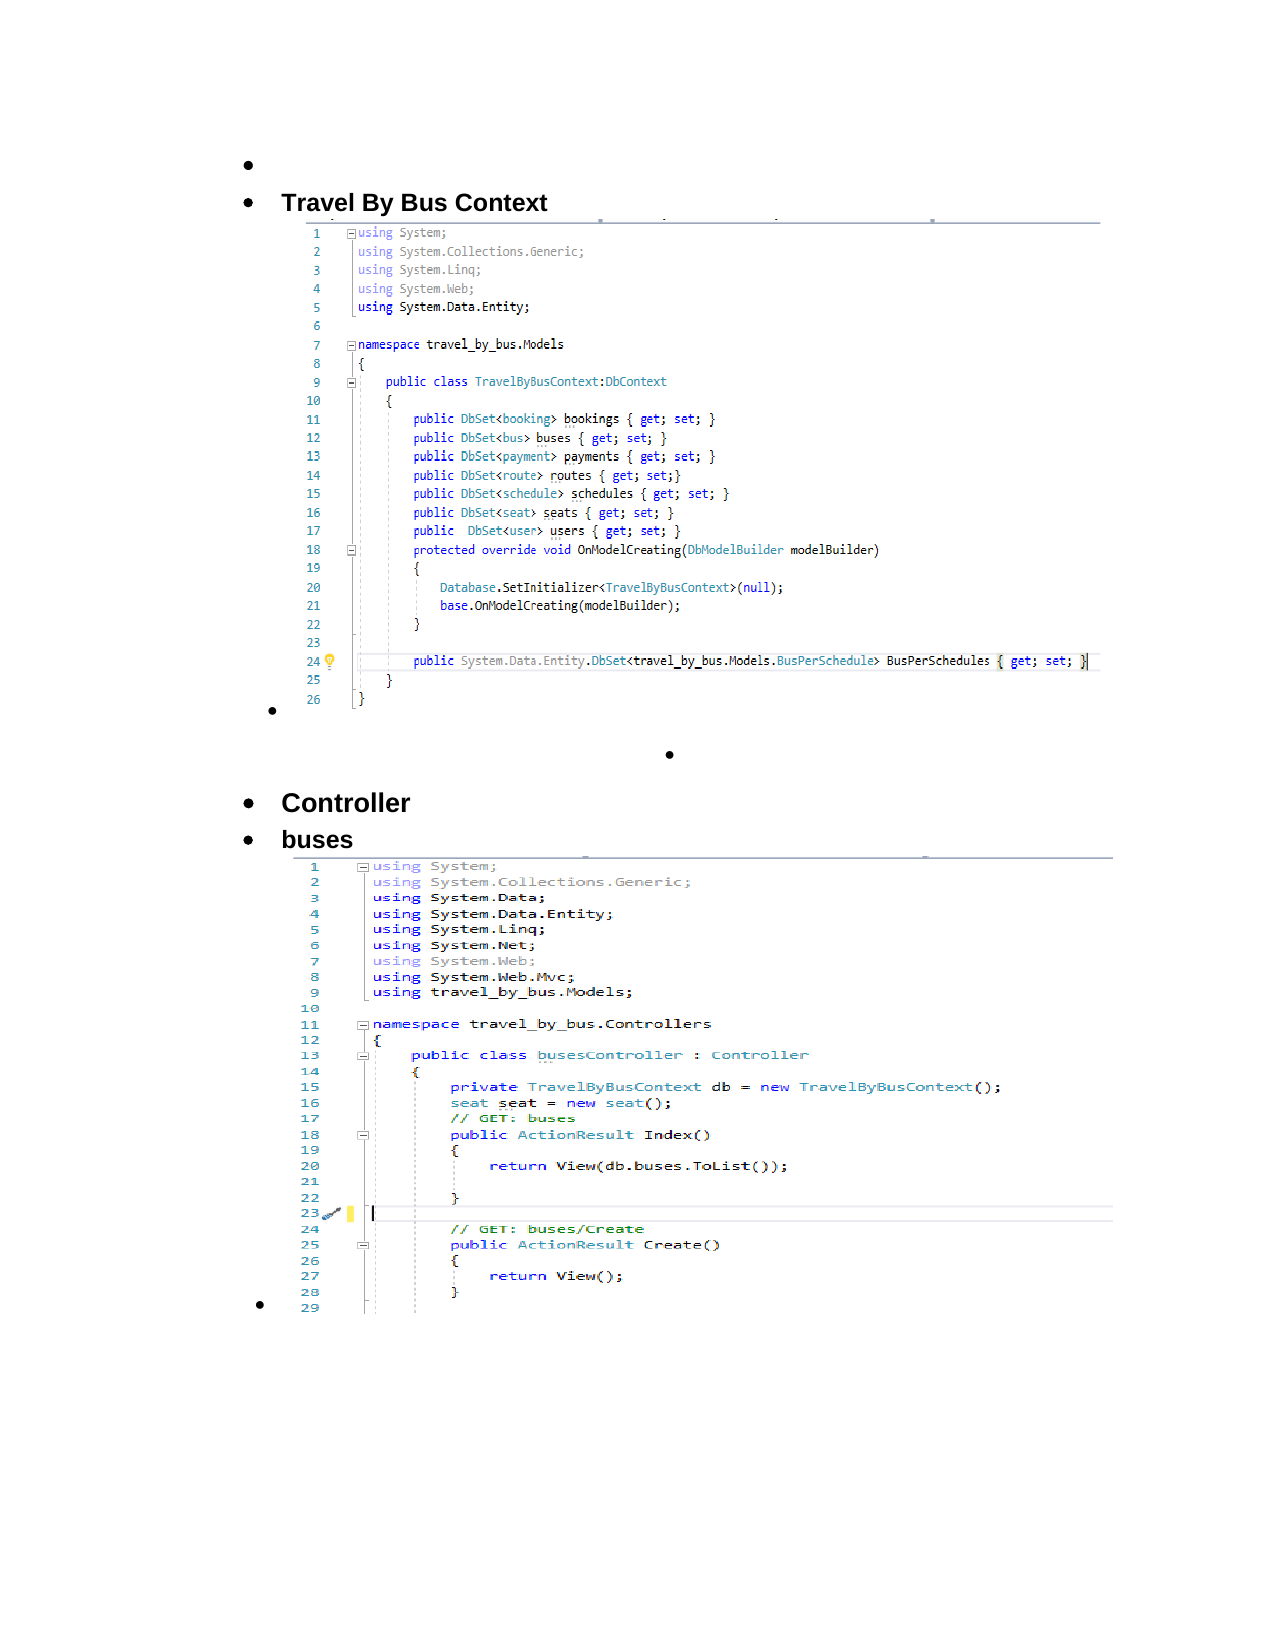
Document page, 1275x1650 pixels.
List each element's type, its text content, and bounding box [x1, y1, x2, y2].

picture [293, 856, 1113, 1314]
subtitle Travel By Bus Context [244, 188, 1125, 217]
picture [305, 219, 1101, 720]
subtitle Controller [244, 787, 1125, 819]
subtitle buses [244, 826, 1125, 854]
